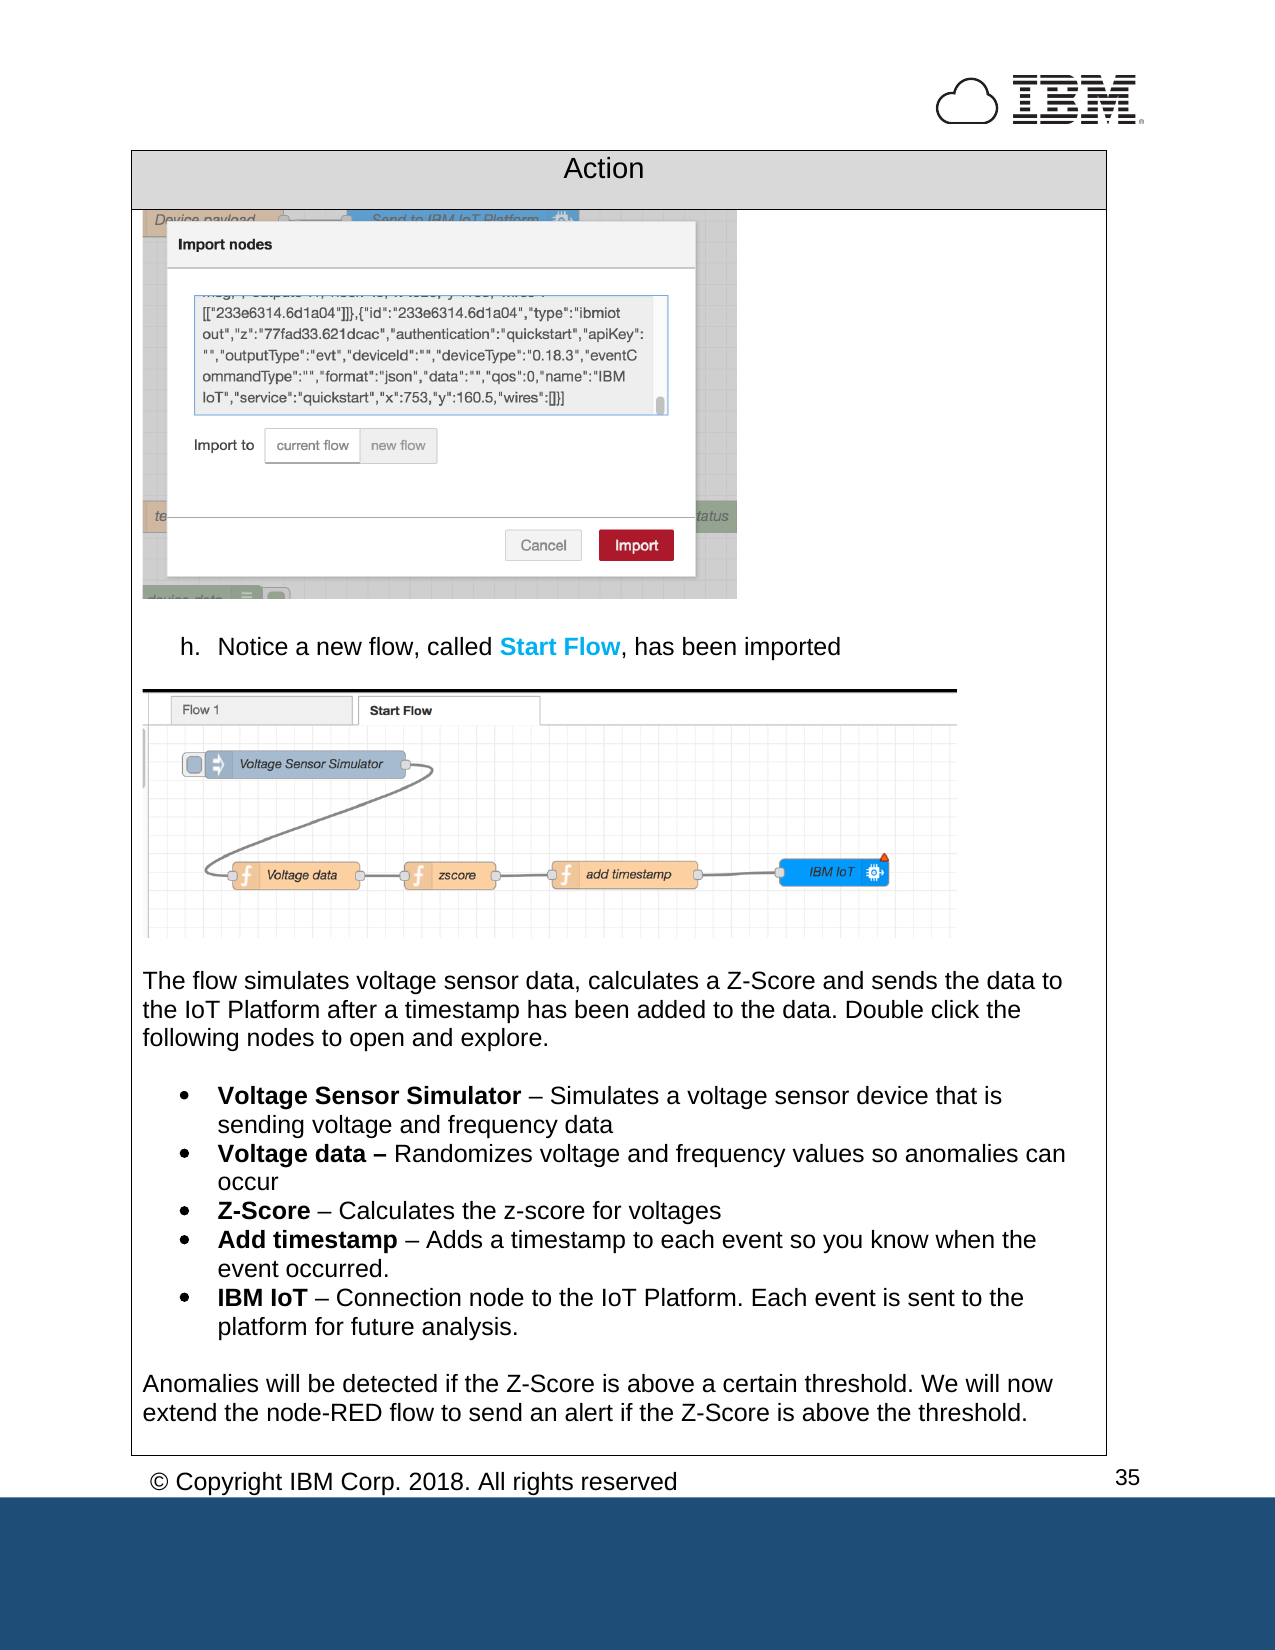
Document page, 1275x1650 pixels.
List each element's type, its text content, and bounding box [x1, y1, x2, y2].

picture [142, 210, 737, 599]
picture [1013, 75, 1144, 124]
table_header Action [132, 151, 1106, 209]
picture [933, 76, 1001, 124]
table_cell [132, 210, 1106, 1455]
picture [142, 689, 957, 938]
